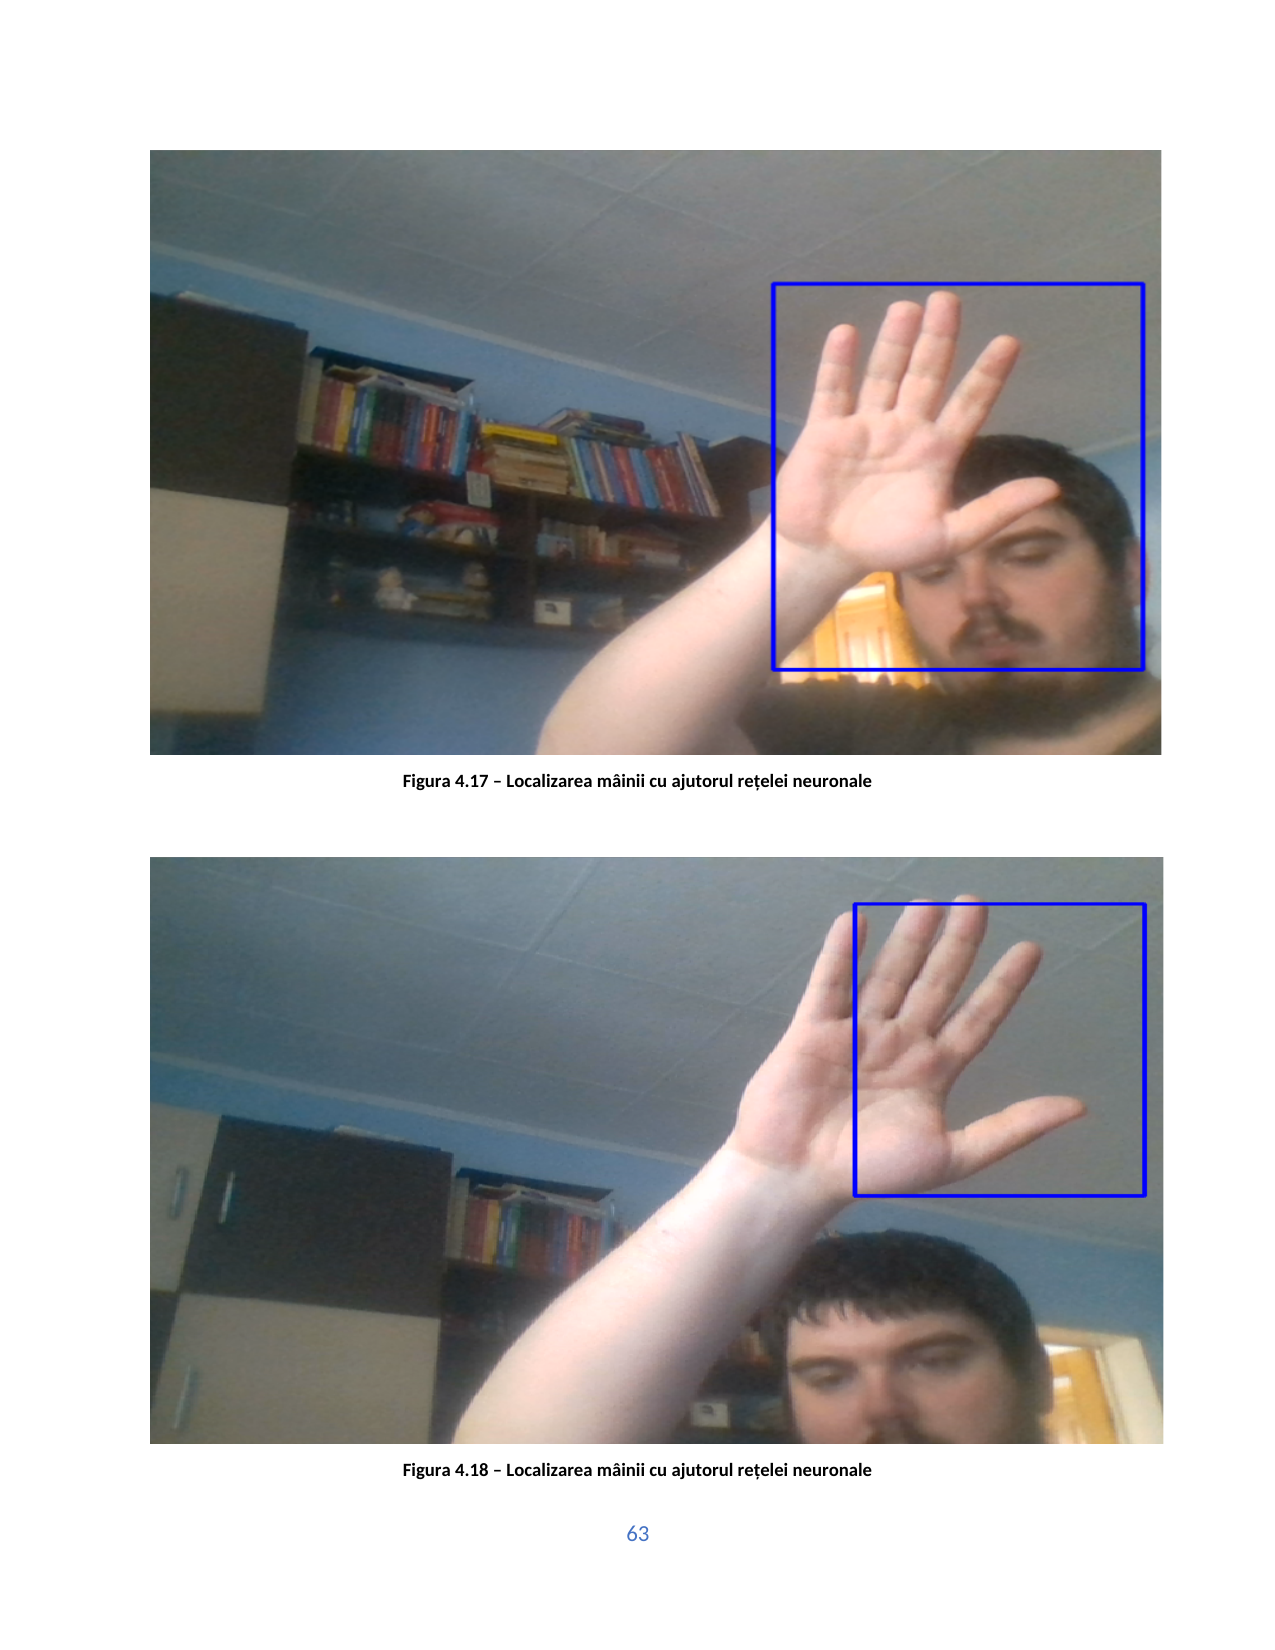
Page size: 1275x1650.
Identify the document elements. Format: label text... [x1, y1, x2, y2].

text Figura 4.17 – Localizarea mâinii cu ajutorul rețelei neuronale [150, 769, 1125, 792]
text Figura 4.18 – Localizarea mâinii cu ajutorul rețelei neuronale [150, 1458, 1125, 1481]
picture [150, 150, 1162, 755]
picture [150, 857, 1164, 1444]
